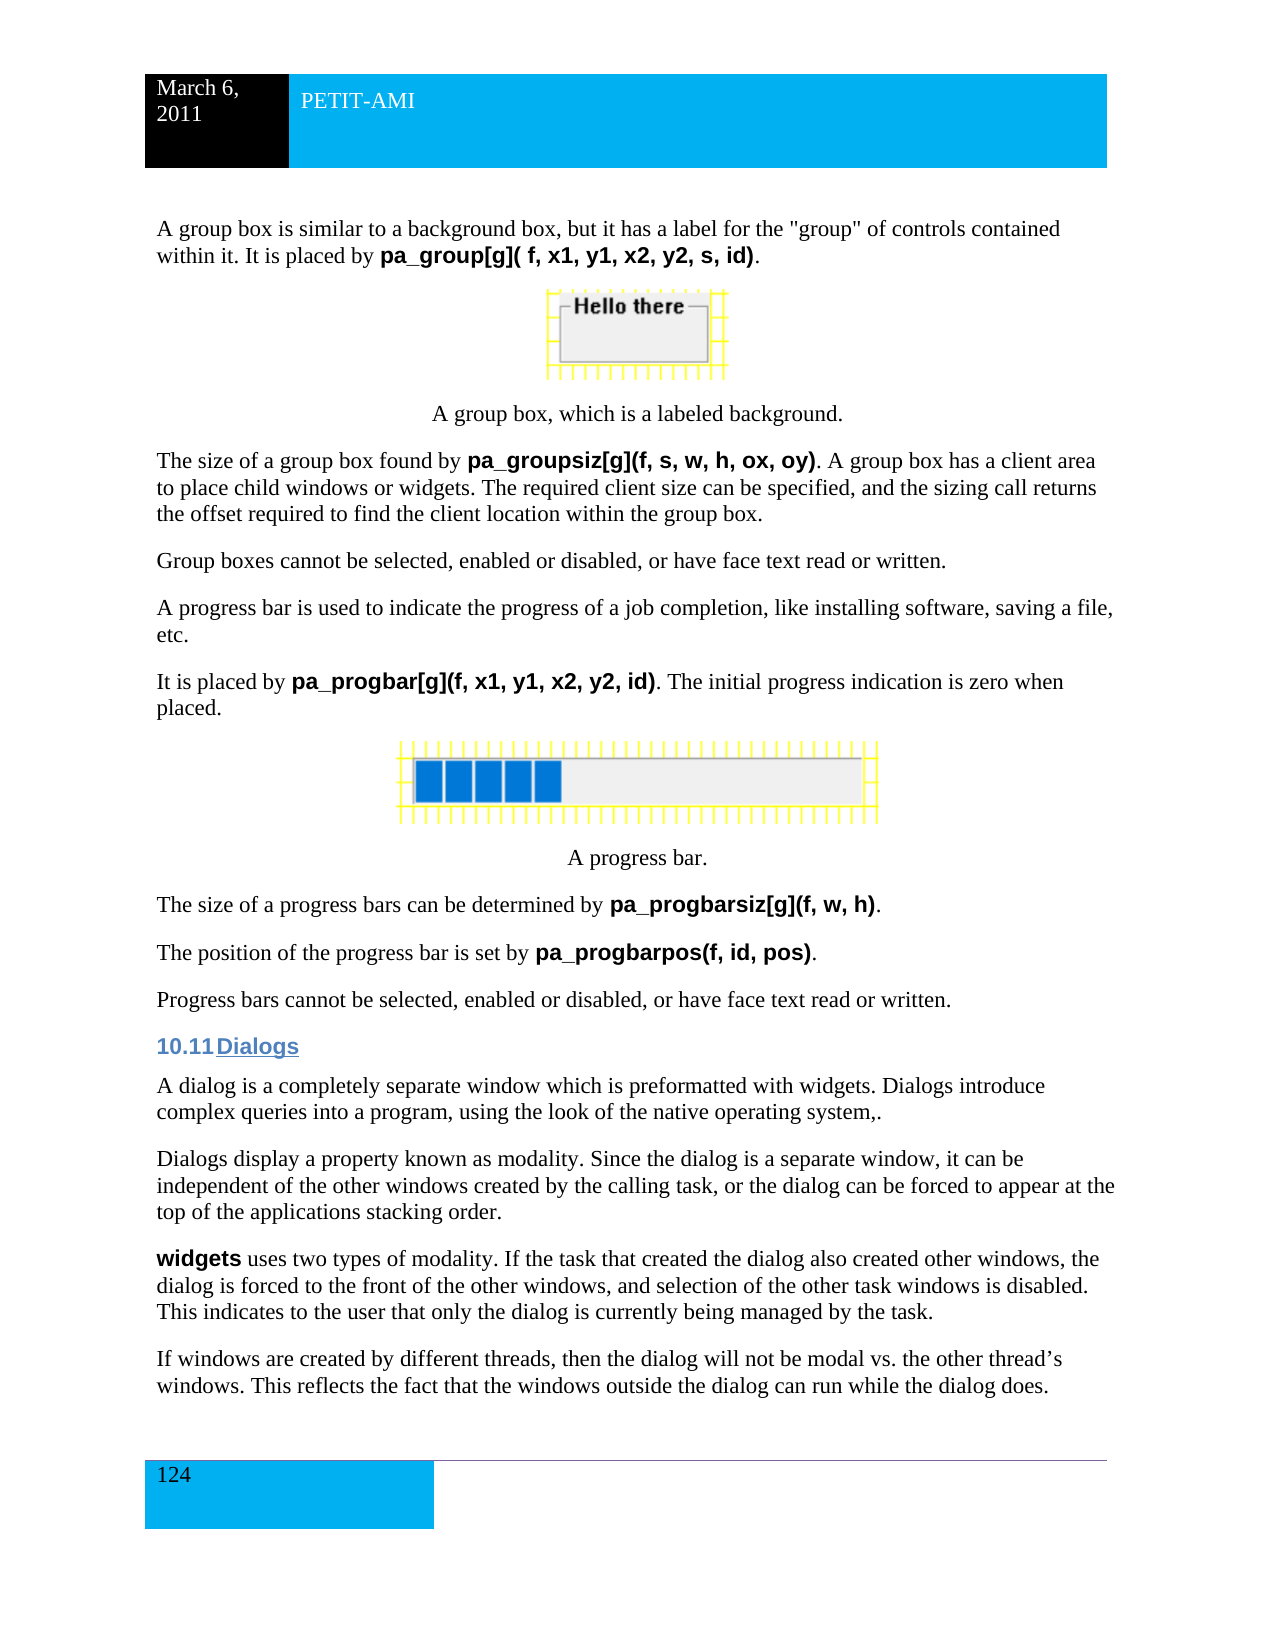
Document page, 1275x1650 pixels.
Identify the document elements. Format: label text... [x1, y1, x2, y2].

text It is placed by pa_progbar[g](f, x1, y1, x2, y2, id). The initial progress indication is zero when placed. [156, 668, 1118, 721]
text Progress bars cannot be selected, enabled or disabled, or have face text read or written. [156, 986, 1118, 1012]
text If windows are created by different threads, then the dialog will not be modal vs. the other thread’s windows. This reflects the fact that the windows outside the dialog can run while the dialog does. [156, 1345, 1118, 1398]
text A group box is similar to a background box, but it has a label for the "group" of controls contained within it. It is placed by pa_group[g]( f, x1, y1, x2, y2, s, id). [156, 215, 1118, 268]
text A progress bar is used to indicate the progress of a job completion, like installing software, saving a file, etc. [156, 594, 1118, 647]
text Group boxes cannot be selected, enabled or disabled, or have face text read or written. [156, 547, 1118, 574]
text The size of a group box found by pa_groupsiz[g](f, s, w, h, ox, oy). A group box has a client area to place child windows or widgets. The required client size can be specified, and the sizing call returns the offset required to find the client location within the group box. [156, 447, 1118, 526]
text Dialogs display a property known as modality. Since the dialog is a separate window, it can be independent of the other windows created by the calling task, or the dialog can be forced to appear at the top of the applications stacking order. [156, 1146, 1118, 1224]
picture [396, 741, 879, 824]
text A group box, which is a labeled background. [156, 400, 1118, 426]
text A progress bar. [156, 844, 1118, 871]
text widgets uses two types of modality. If the task that created the dialog also created other windows, the dialog is forced to the front of the other windows, and selection of the other task windows is disabled. This indicates to the user that only the dialog is currently being managed by the task. [156, 1245, 1118, 1324]
picture [546, 289, 729, 380]
text The size of a progress bars can be determined by pa_progbarsiz[g](f, w, h). [156, 891, 1118, 918]
subtitle Dialogs [156, 1033, 1118, 1059]
text A dialog is a completely separate window which is preformatted with widgets. Dialogs introduce complex queries into a program, using the look of the native operating system,. [156, 1072, 1118, 1125]
text The position of the progress bar is set by pa_progbarpos(f, id, pos). [156, 939, 1118, 965]
